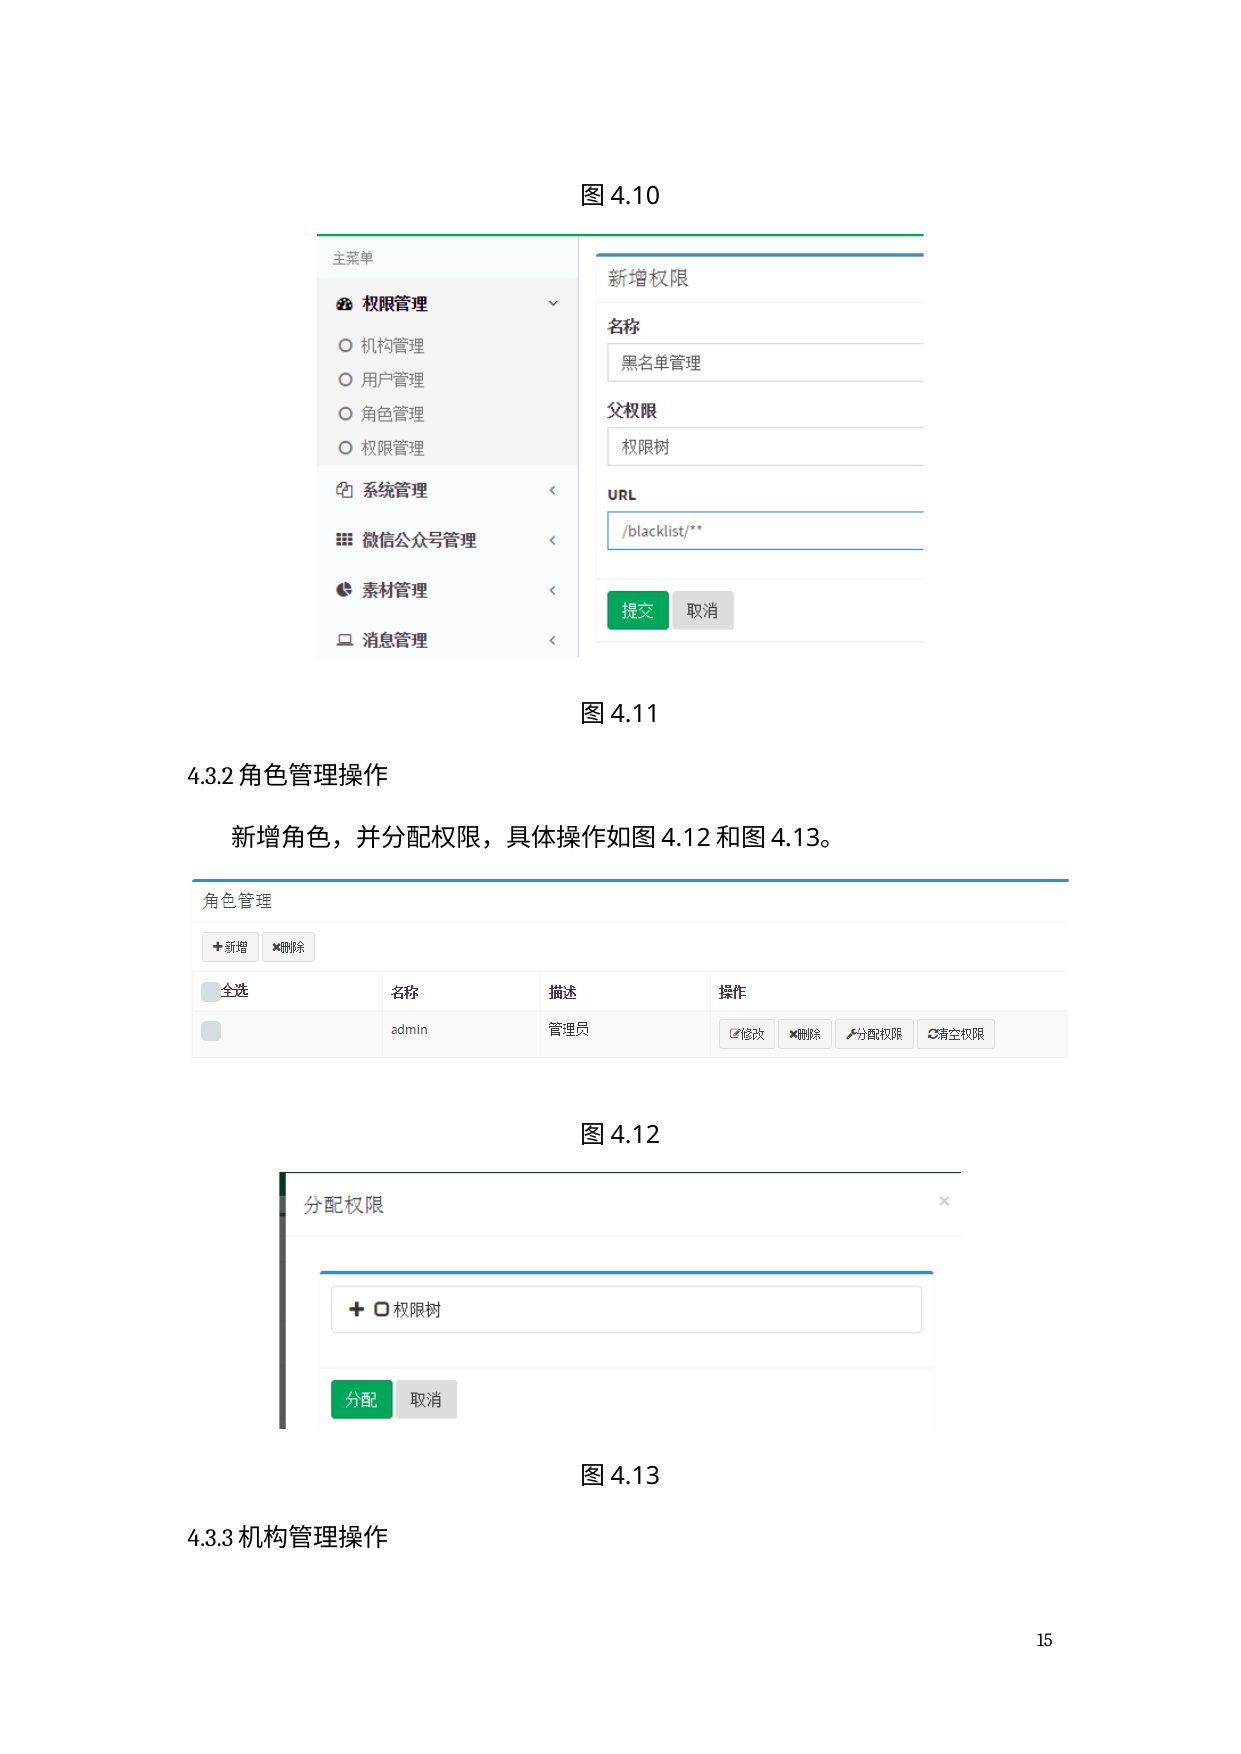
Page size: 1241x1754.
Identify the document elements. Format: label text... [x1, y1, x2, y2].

text 4.3.2角色管理操作 [187, 751, 1053, 795]
picture [187, 875, 1069, 1066]
text 图4.11 [187, 689, 1053, 733]
text 4.3.3机构管理操作 [187, 1513, 1053, 1558]
picture [316, 234, 924, 657]
picture [279, 1172, 962, 1429]
text 图4.13 [187, 1451, 1053, 1495]
text 新增角色，并分配权限，具体操作如图4.12和图4.13。 [187, 813, 1053, 858]
text 图4.12 [187, 1110, 1053, 1154]
text 图4.10 [187, 172, 1053, 216]
